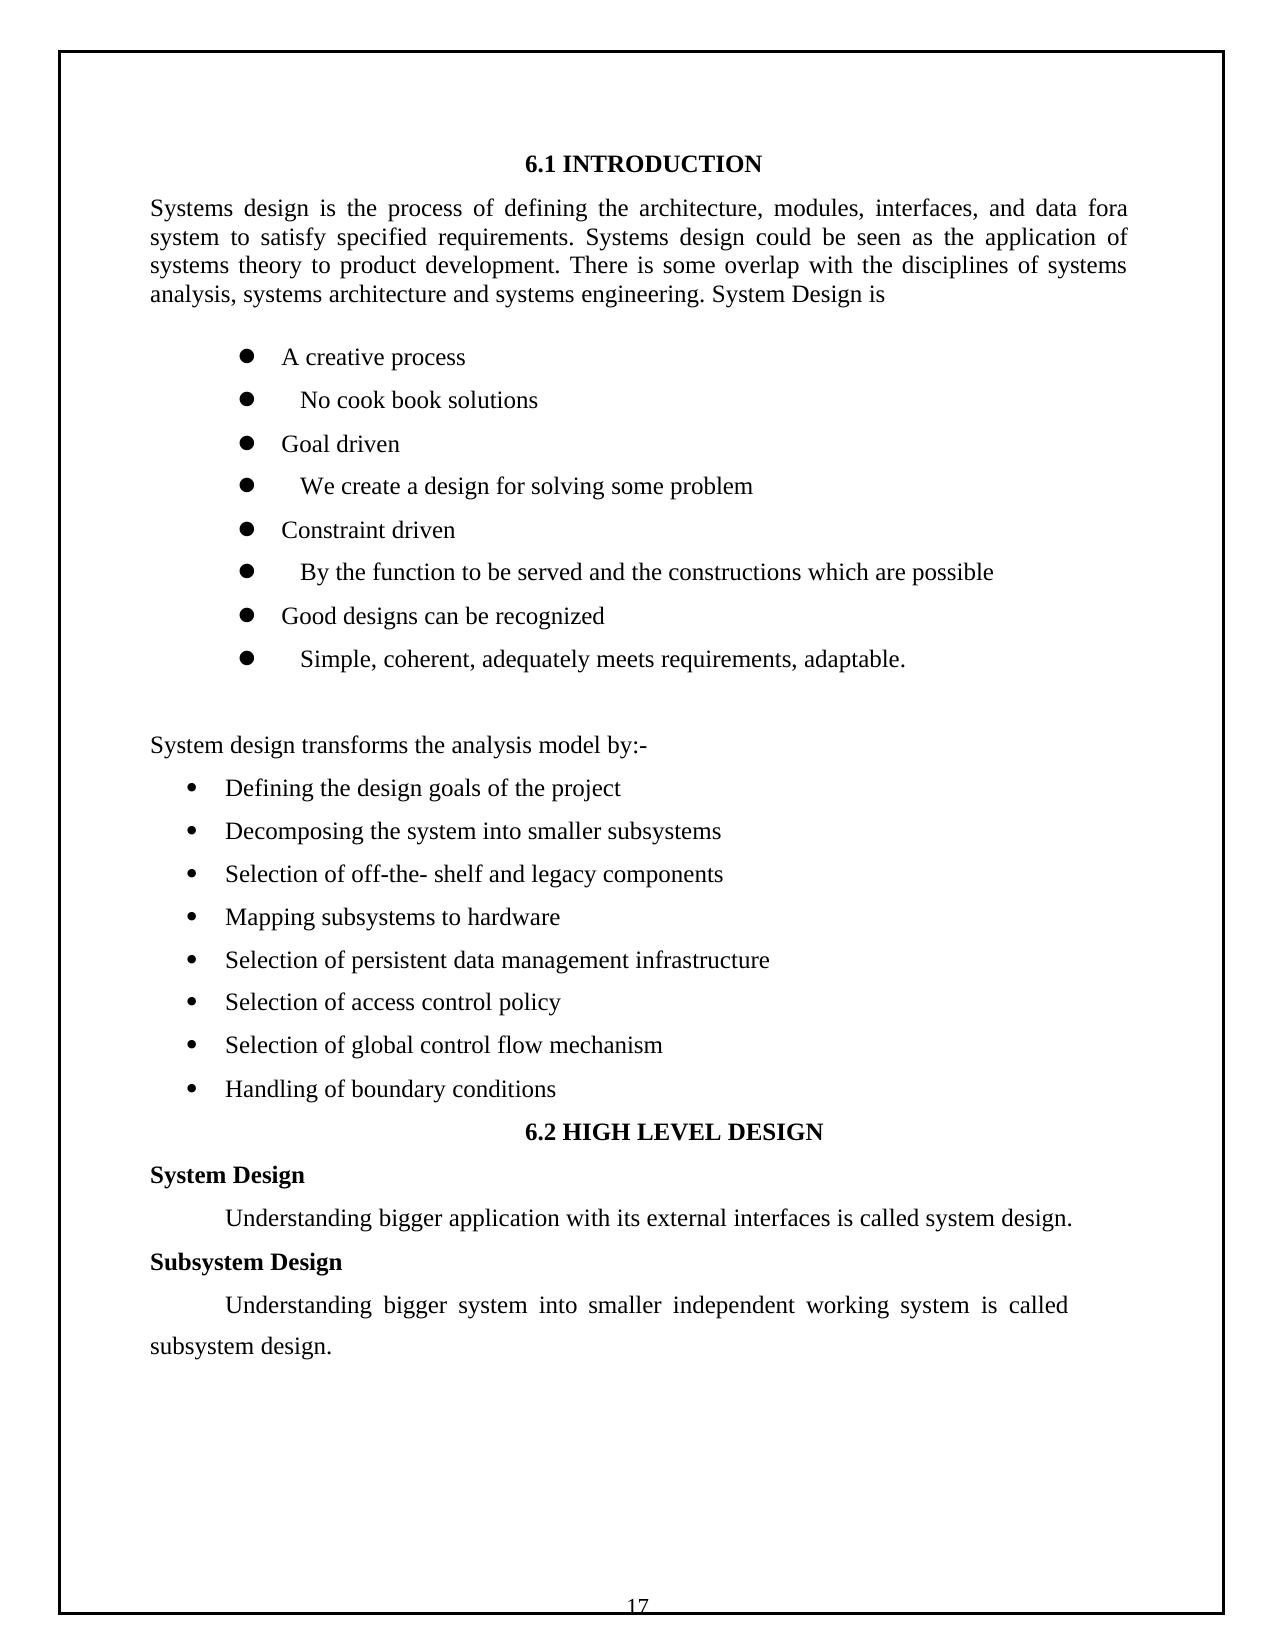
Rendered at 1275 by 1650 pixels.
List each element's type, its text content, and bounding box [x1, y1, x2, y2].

list Defining the design goals of the project [187, 773, 1146, 802]
list No cook book solutions [237, 385, 1146, 414]
text Understanding bigger system into smaller independent working system is called subsystem design. [150, 1290, 1146, 1360]
list Simple, coherent, adequately meets requirements, adaptable. [237, 644, 1146, 673]
list Selection of access control policy [187, 987, 1146, 1016]
text System design transforms the analysis model by:- [150, 730, 1146, 759]
list Selection of off-the- shelf and legacy components [187, 859, 1146, 888]
list Constraint driven [237, 515, 1146, 544]
list Handling of boundary conditions [187, 1074, 1146, 1102]
subtitle HIGH LEVEL DESIGN [525, 1117, 1146, 1146]
list Goal driven [237, 429, 1146, 457]
list Good designs can be recognized [237, 601, 1146, 630]
list Selection of global control flow mechanism [187, 1031, 1146, 1059]
text Systems design is the process of defining the architecture, modules, interfaces, and data fora system to satisfy specified requirements. Systems design could be seen as the application of systems theory to product development. There is some overlap with the disciplines of systems analysis, systems architecture and systems engineering. System Design is [150, 193, 1129, 308]
list Decomposing the system into smaller subsystems [187, 816, 1146, 845]
list By the function to be served and the constructions which are possible [237, 557, 1146, 586]
subtitle Subsystem Design [150, 1247, 1146, 1275]
list Mapping subsystems to hardware [187, 902, 1146, 931]
text System Design [150, 1160, 1146, 1189]
list Selection of persistent data management infrastructure [187, 945, 1146, 974]
subtitle INTRODUCTION [525, 149, 1146, 178]
list A creative process [237, 342, 1146, 371]
text Understanding bigger application with its external interfaces is called system design. [225, 1203, 1146, 1231]
list We create a design for solving some problem [237, 471, 1146, 500]
